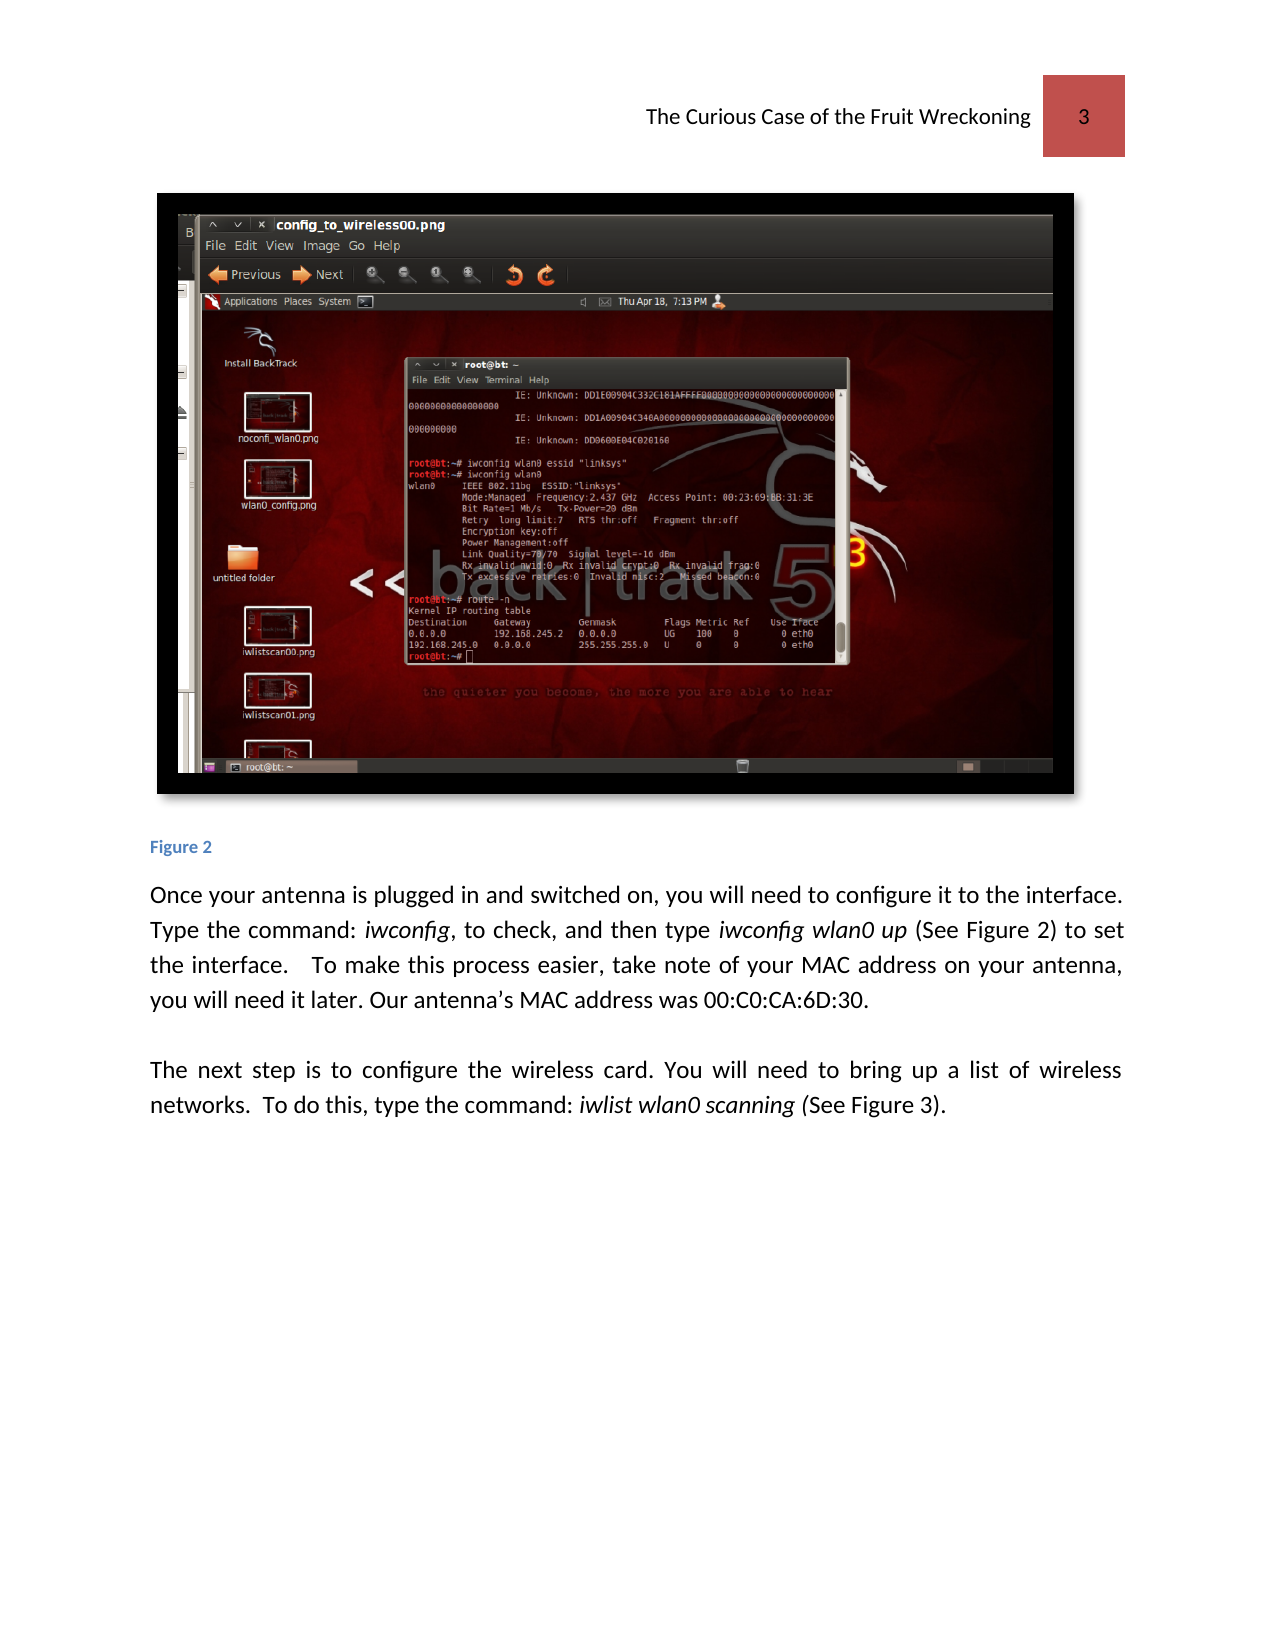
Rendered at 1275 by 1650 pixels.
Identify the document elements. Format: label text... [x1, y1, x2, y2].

text The next step is to configure the wireless card. You will need to bring up a list of wireless networks. To do this, type the command: iwlist wlan0 scanning (See Figure 3). [150, 1054, 1125, 1120]
picture [178, 214, 1053, 773]
text Figure 2 [150, 836, 1125, 859]
text Once your antenna is plugged in and switched on, you will need to configure it to the interface. Type the command: iwconfig, to check, and then type iwconfig wlan0 up (See Figure 2) to set the interface. To make this process easier, take note of your MAC address on your antenna, you will need it later. Our antenna’s MAC address was 00:C0:CA:6D:30. [150, 879, 1125, 1015]
